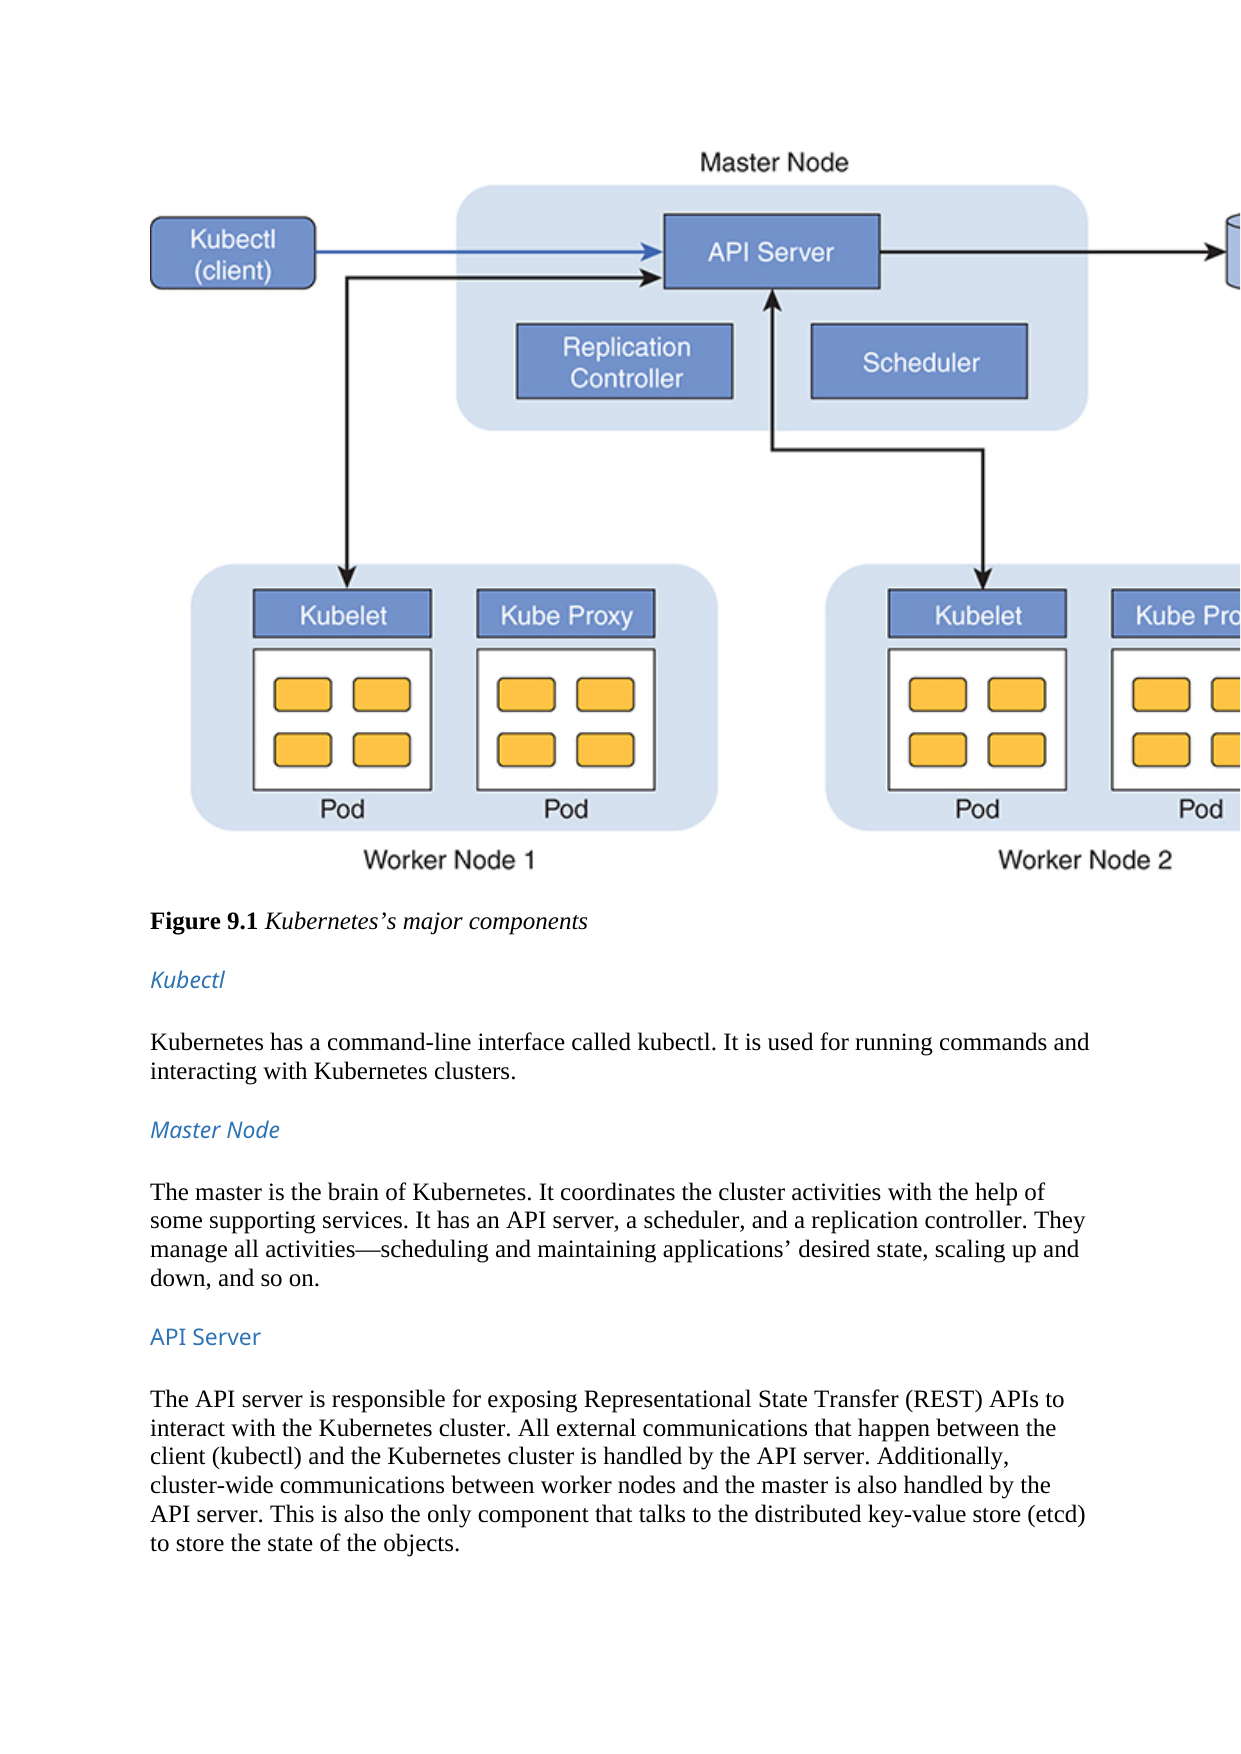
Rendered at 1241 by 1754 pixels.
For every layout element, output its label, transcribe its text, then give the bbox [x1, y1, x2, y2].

subtitle Master Node [150, 1114, 1090, 1145]
text The API server is responsible for exposing Representational State Transfer (REST) APIs to interact with the Kubernetes cluster. All external communications that happen between the client (kubectl) and the Kubernetes cluster is handled by the API server. Additionally, cluster-wide communications between worker nodes and the master is also handled by the API server. This is also the only component that talks to the distributed key-value store (etcd) to store the state of the objects. [150, 1384, 1090, 1556]
subtitle Kubectl [150, 964, 1090, 996]
text The master is the brain of Kubernetes. It coordinates the cluster activities with the help of some supporting services. It has an API server, a scheduler, and a replication controller. They manage all activities—scheduling and maintaining applications’ desired state, scaling up and down, and so on. [150, 1177, 1090, 1292]
text Figure 9.1 Kubernetes’s major components [150, 906, 1090, 935]
picture [150, 150, 1241, 875]
subtitle API Server [150, 1321, 1090, 1352]
text Kubernetes has a command-line interface called kubectl. It is used for running commands and interacting with Kubernetes clusters. [150, 1027, 1090, 1085]
